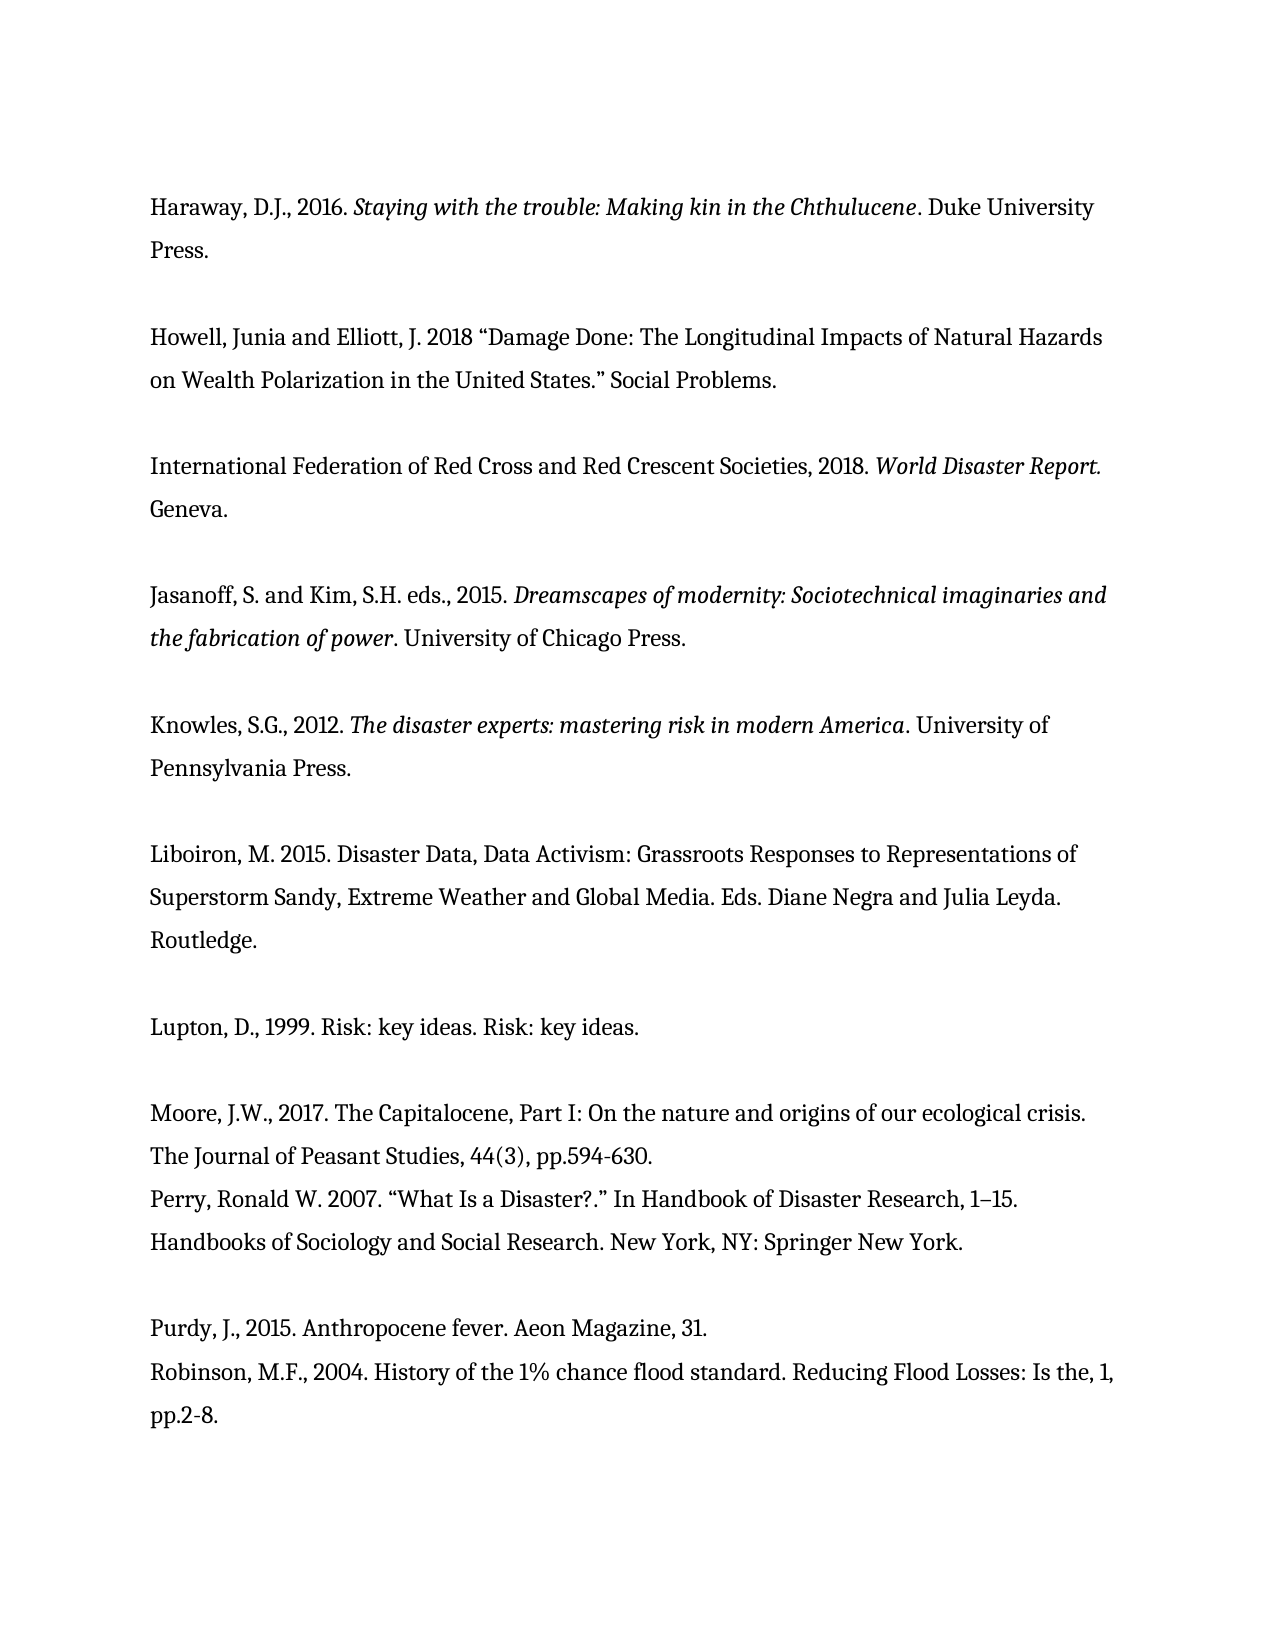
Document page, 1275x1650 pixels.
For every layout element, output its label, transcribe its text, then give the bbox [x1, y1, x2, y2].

text Howell, Junia and Elliott, J. 2018 “Damage Done: The Longitudinal Impacts of Natural Hazards on Wealth Polarization in the United States.” Social Problems. [150, 322, 1125, 394]
text International Federation of Red Cross and Red Crescent Societies, 2018. World Disaster Report. Geneva. [150, 452, 1125, 524]
text Knowles, S.G., 2012. The disaster experts: mastering risk in modern America. University of Pennsylvania Press. [150, 711, 1125, 782]
text Purdy, J., 2015. Anthropocene fever. Aeon Magazine, 31. [150, 1314, 1125, 1343]
text Moore, J.W., 2017. The Capitalocene, Part I: On the nature and origins of our ecological crisis. The Journal of Peasant Studies, 44(3), pp.594-630. [150, 1099, 1125, 1171]
text Haraway, D.J., 2016. Staying with the trouble: Making kin in the Chthulucene. Duke University Press. [150, 193, 1125, 265]
text Lupton, D., 1999. Risk: key ideas. Risk: key ideas. [150, 1012, 1125, 1041]
text Liboiron, M. 2015. Disaster Data, Data Activism: Grassroots Responses to Representations of Superstorm Sandy, Extreme Weather and Global Media. Eds. Diane Negra and Julia Leyda. Routledge. [150, 840, 1125, 955]
text Perry, Ronald W. 2007. “What Is a Disaster?.” In Handbook of Disaster Research, 1–15. Handbooks of Sociology and Social Research. New York, NY: Springer New York. [150, 1185, 1125, 1257]
text Jasanoff, S. and Kim, S.H. eds., 2015. Dreamscapes of modernity: Sociotechnical imaginaries and the fabrication of power. University of Chicago Press. [150, 581, 1125, 653]
text Robinson, M.F., 2004. History of the 1% chance flood standard. Reducing Flood Losses: Is the, 1, pp.2-8. [150, 1357, 1125, 1429]
